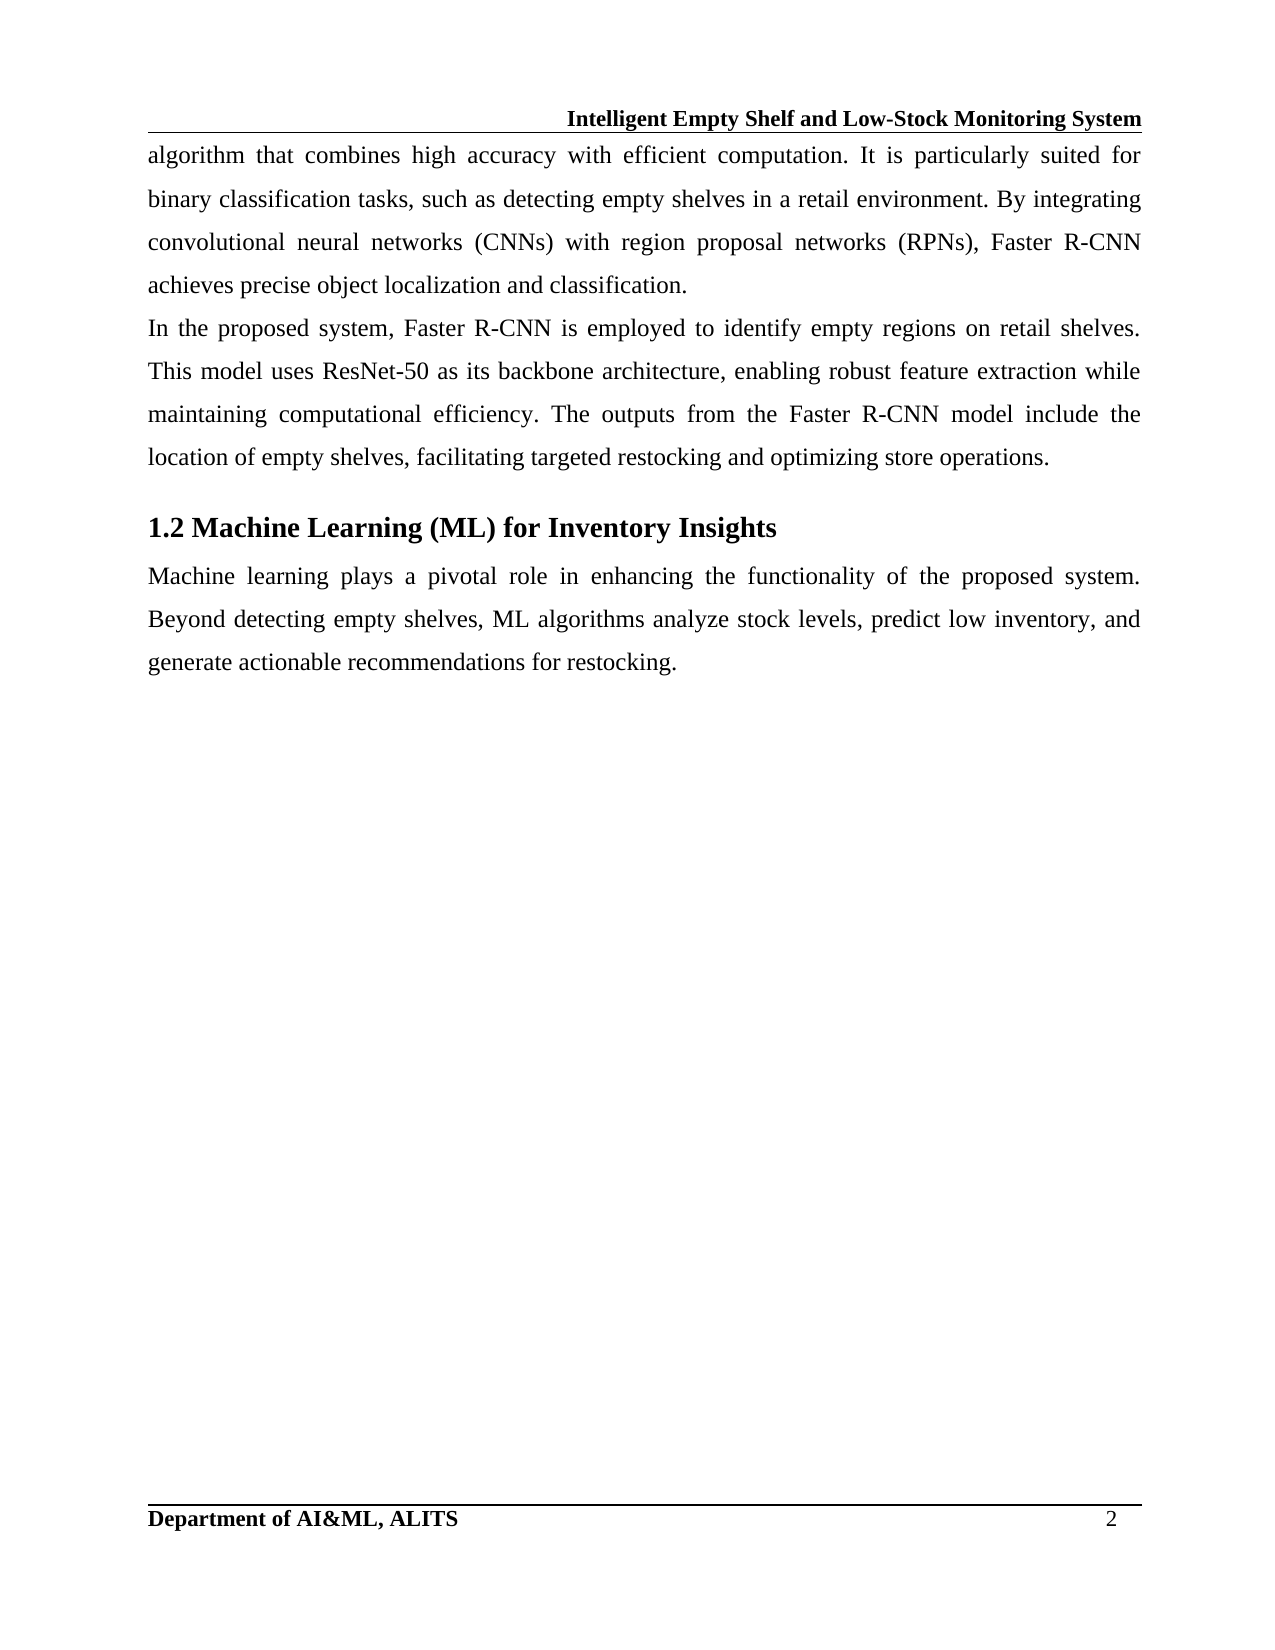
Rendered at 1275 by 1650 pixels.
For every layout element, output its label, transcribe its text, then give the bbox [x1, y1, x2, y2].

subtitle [148, 141, 1142, 299]
subtitle Machine learning plays a pivotal role in enhancing the functionality of the proposed system. Beyond detecting empty shelves, ML algorithms analyze stock levels, predict low inventory, and generate actionable recommendations for restocking. [148, 561, 1142, 676]
subtitle Machine Learning (ML) for Inventory Insights [148, 511, 1142, 544]
subtitle In the proposed system, Faster R-CNN is employed to identify empty regions on retail shelves. This model uses ResNet-50 as its backbone architecture, enabling robust feature extraction while maintaining computational efficiency. The outputs from the Faster R-CNN model include the location of empty shelves, facilitating targeted restocking and optimizing store operations. [148, 313, 1142, 471]
